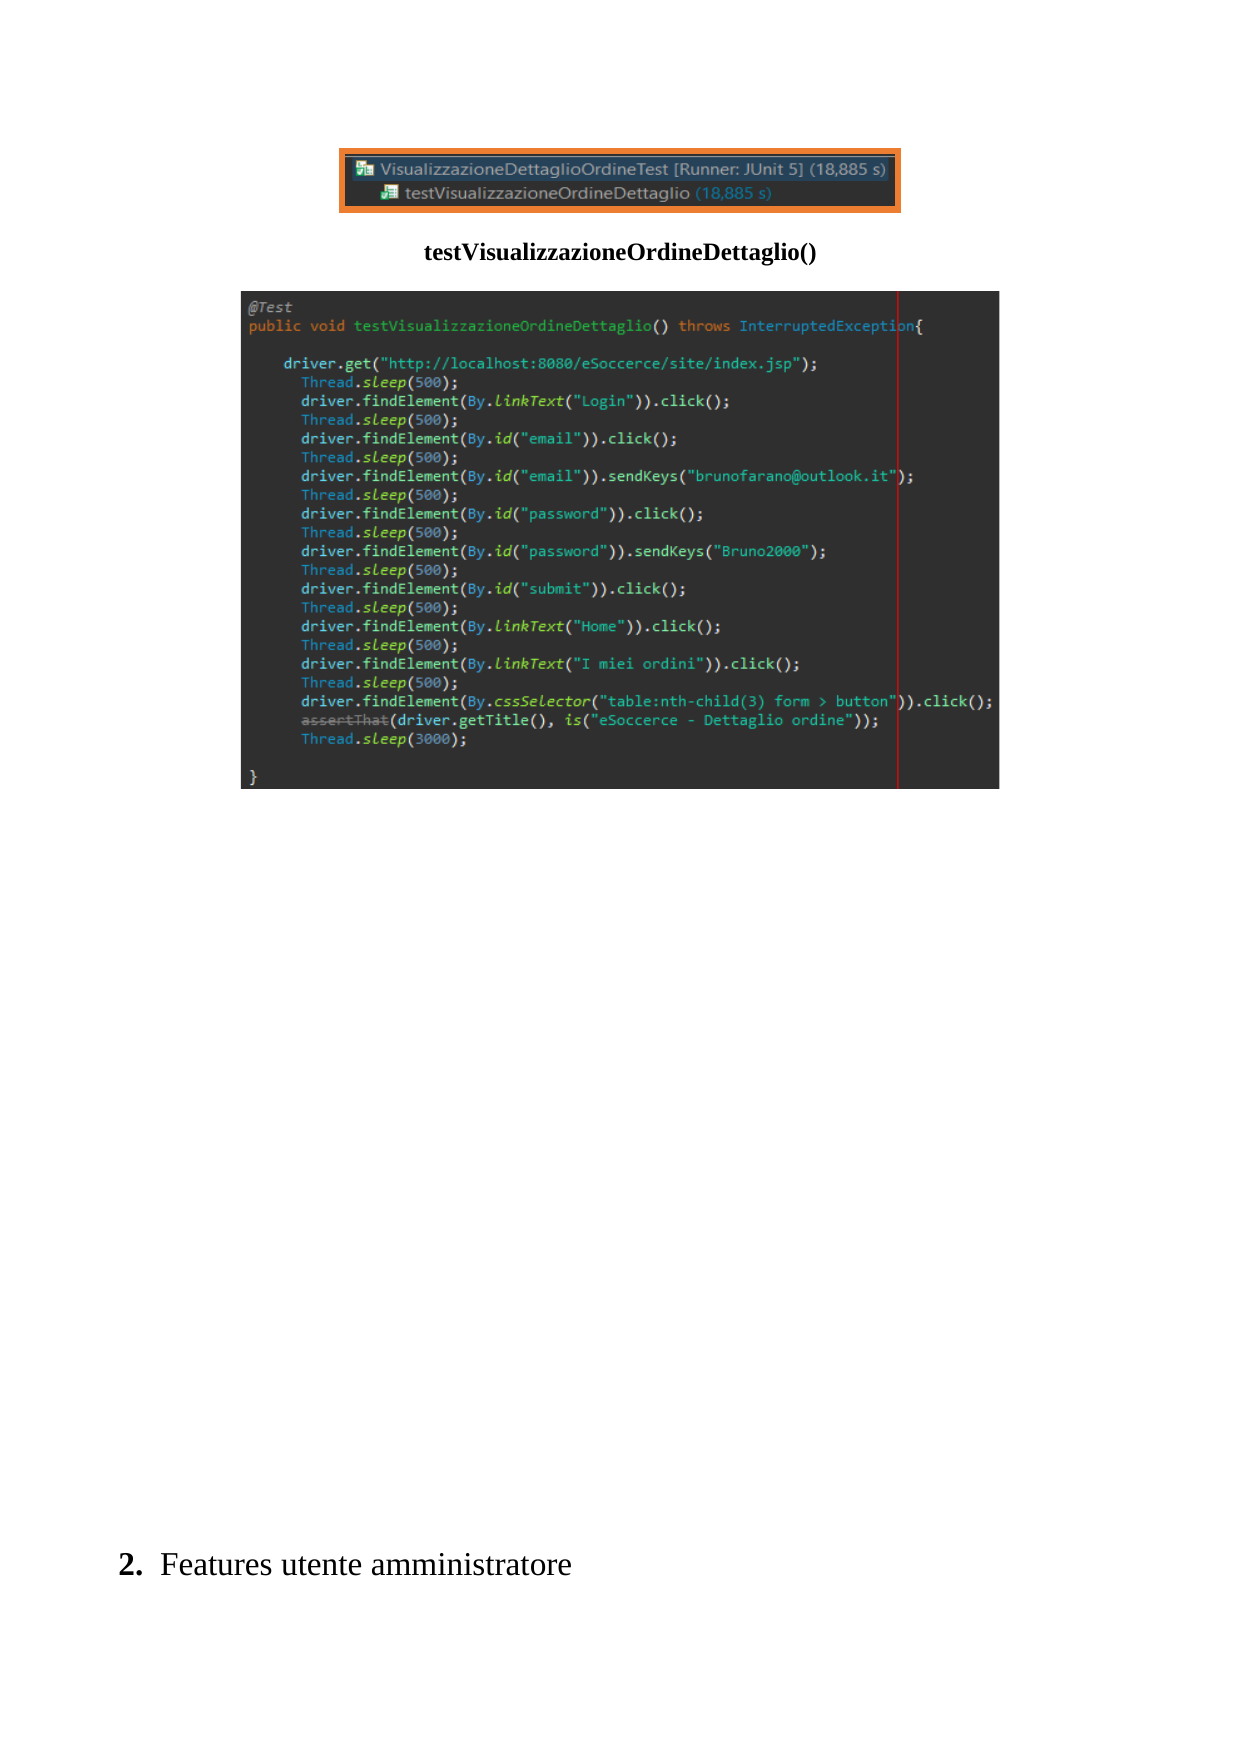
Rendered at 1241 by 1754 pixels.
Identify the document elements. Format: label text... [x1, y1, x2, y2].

picture [240, 291, 1000, 789]
text 2. Features utente amministratore [118, 1544, 1122, 1583]
picture [345, 154, 895, 206]
text testVisualizzazioneOrdineDettaglio() [118, 237, 1122, 266]
